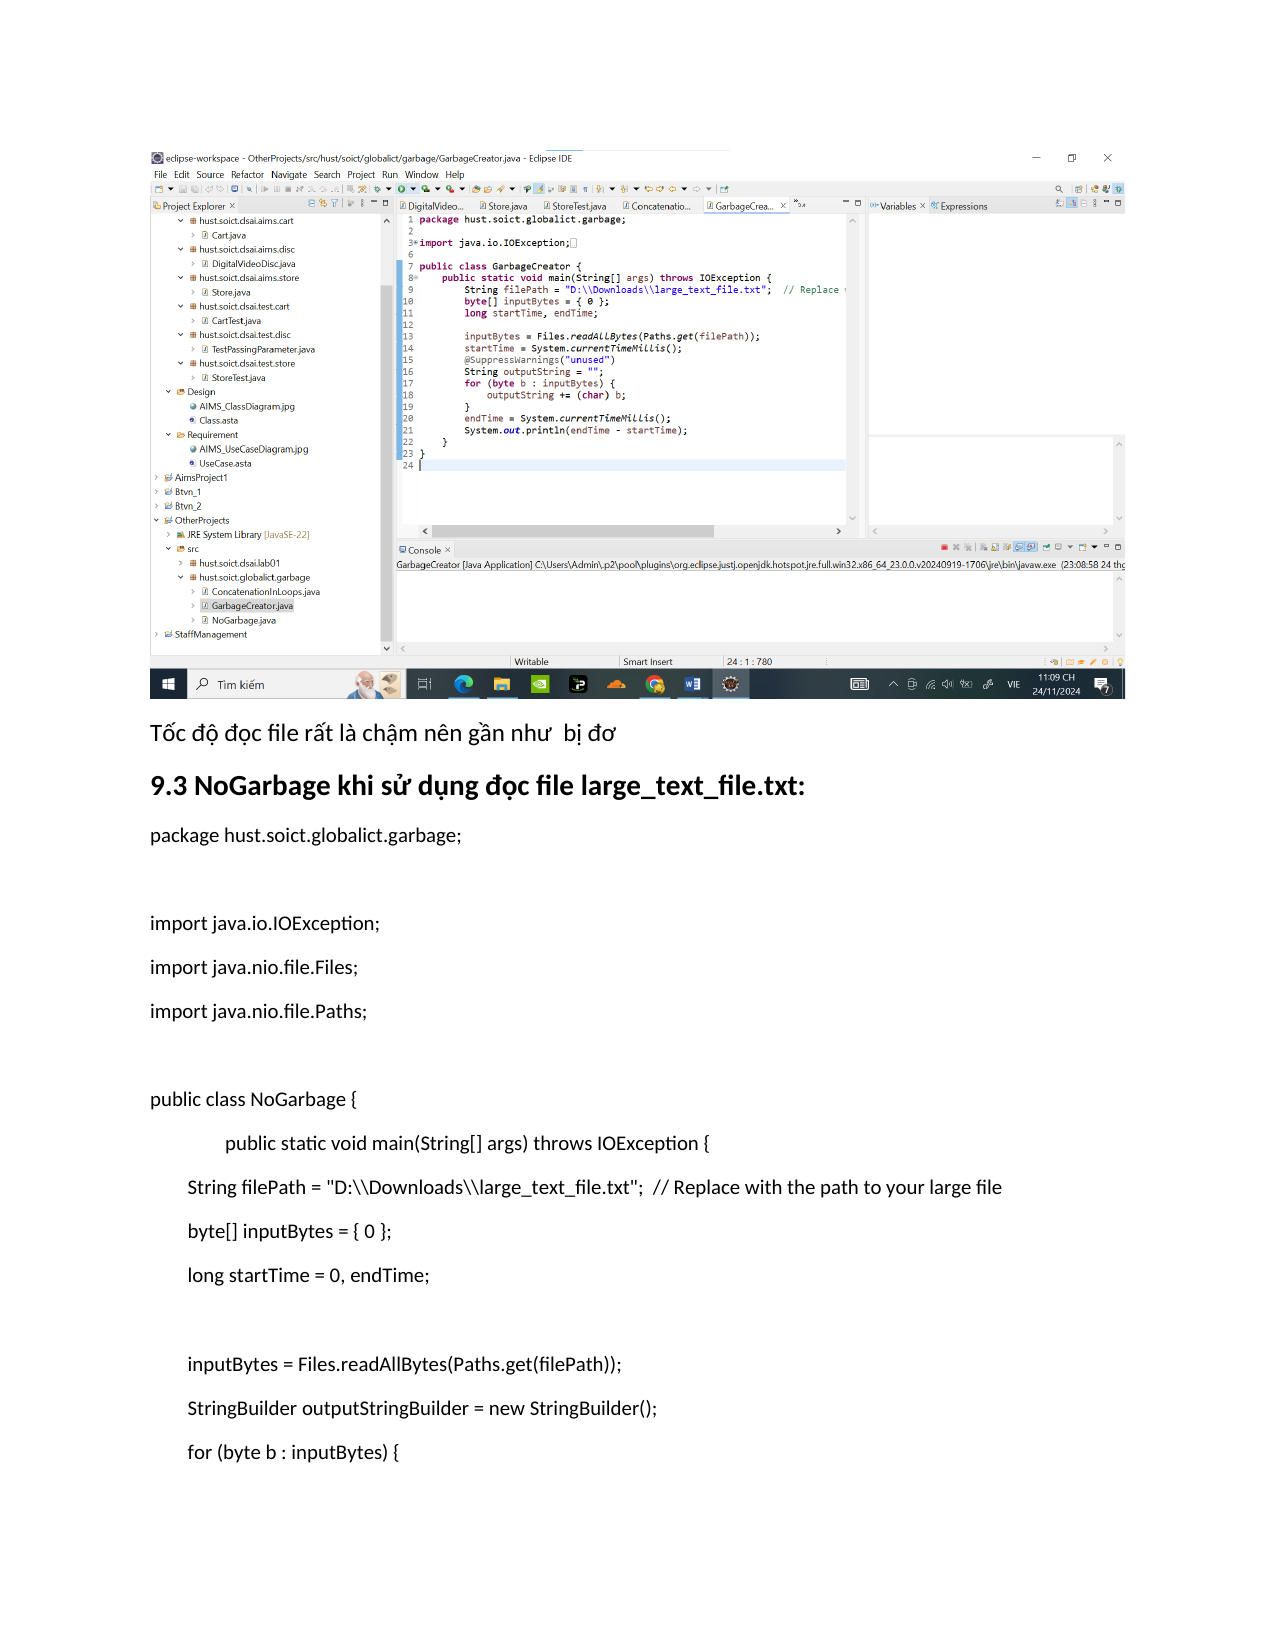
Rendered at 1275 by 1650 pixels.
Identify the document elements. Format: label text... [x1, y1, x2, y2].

text StringBuilder outputStringBuilder = new StringBuilder(); [150, 1395, 1125, 1420]
text public static void main(String[] args) throws IOException { [150, 1130, 1125, 1156]
text inputBytes = Files.readAllBytes(Paths.get(filePath)); [150, 1351, 1125, 1376]
text Tốc độ đọc file rất là chậm nên gần như bị đơ [150, 717, 1125, 748]
picture [150, 150, 1125, 699]
text public class NoGarbage { [150, 1086, 1125, 1112]
text import java.nio.file.Paths; [150, 998, 1125, 1024]
text 9.3 NoGarbage khi sử dụng đọc file large_text_file.txt: [150, 767, 1125, 802]
text import java.nio.file.Files; [150, 954, 1125, 979]
text byte[] inputBytes = { 0 }; [150, 1218, 1125, 1244]
text package hust.soict.globalict.garbage; [150, 822, 1125, 847]
text import java.io.IOException; [150, 910, 1125, 936]
text long startTime = 0, endTime; [150, 1263, 1125, 1288]
text String filePath = "D:\\Downloads\\large_text_file.txt"; // Replace with the path to your large file [150, 1174, 1125, 1200]
text for (byte b : inputBytes) { [150, 1439, 1125, 1464]
